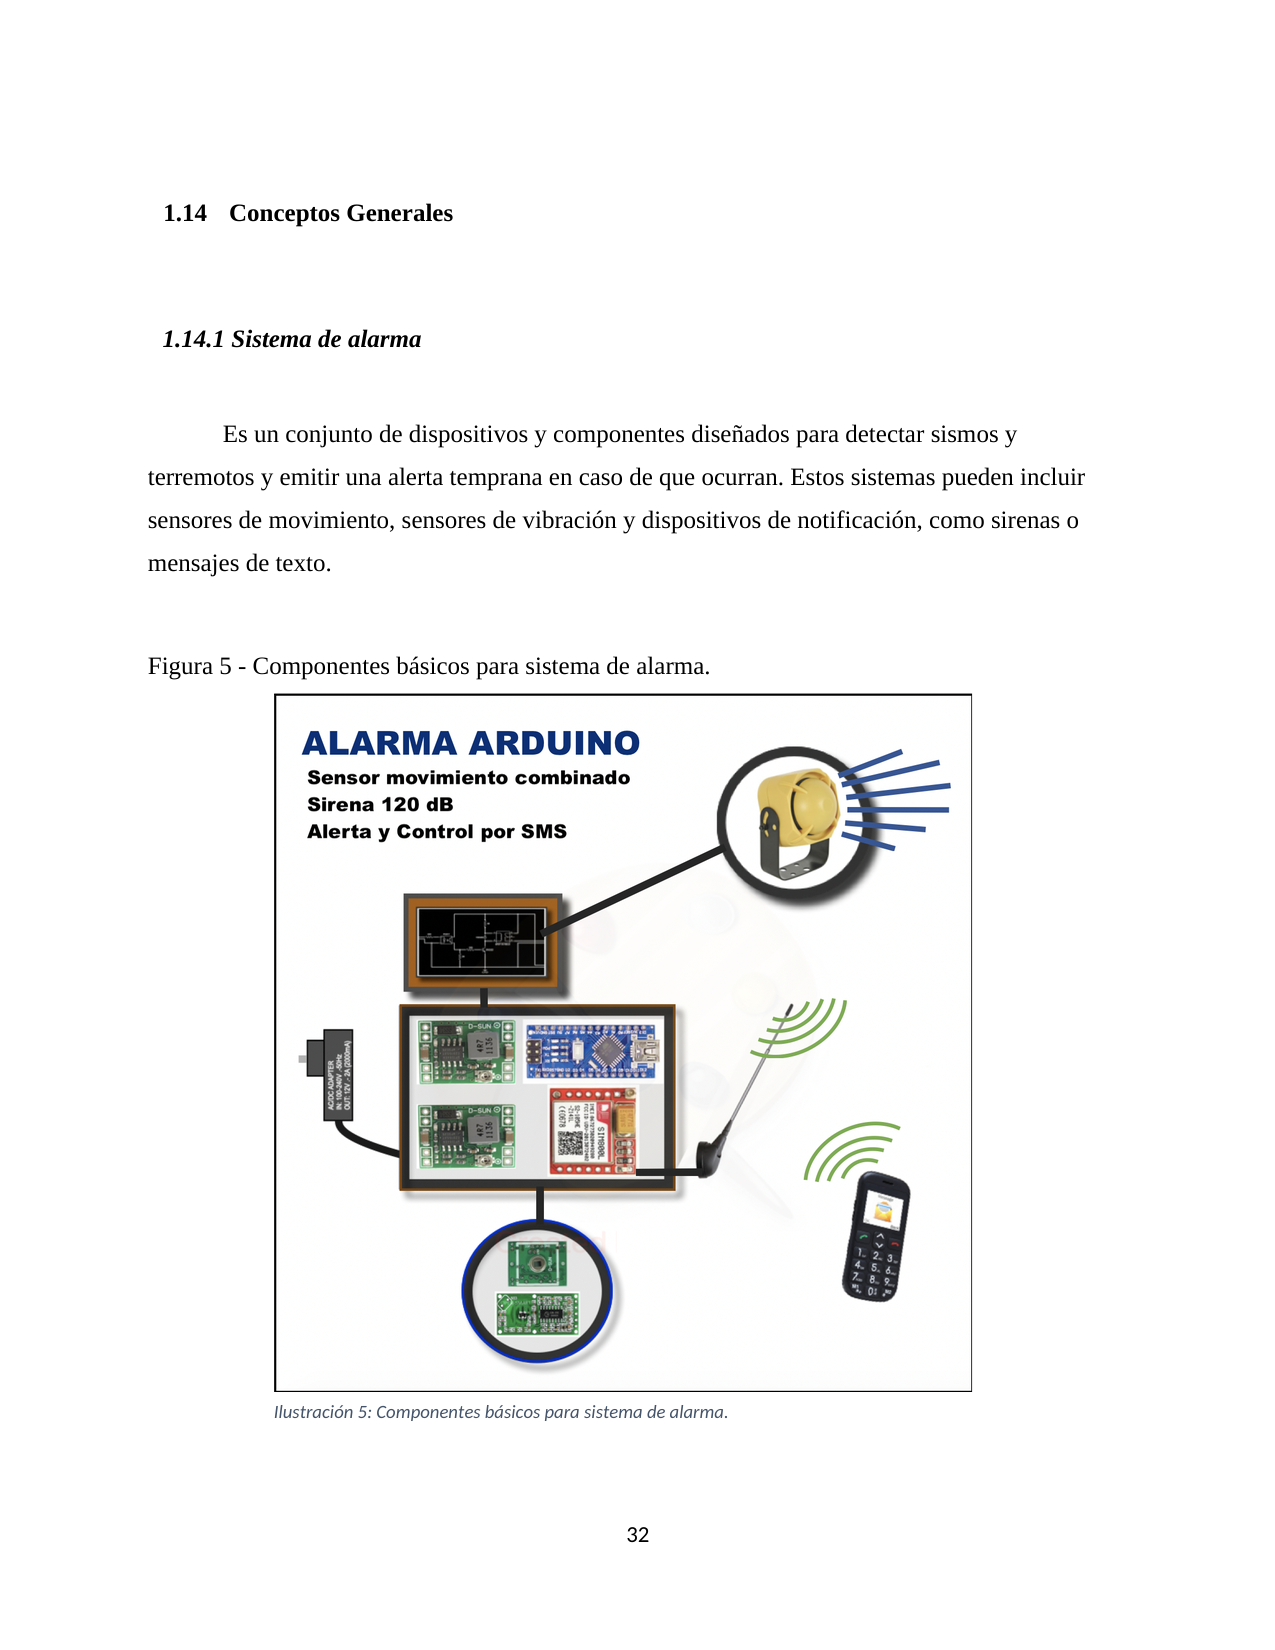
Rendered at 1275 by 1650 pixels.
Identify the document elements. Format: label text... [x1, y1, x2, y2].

picture [273, 693, 973, 1392]
text Figura 5 - Componentes básicos para sistema de alarma. [148, 651, 1127, 680]
text Es un conjunto de dispositivos y componentes diseñados para detectar sismos y terremotos y emitir una alerta temprana en caso de que ocurran. Estos sistemas pueden incluir sensores de movimiento, sensores de vibración y dispositivos de notificación, como sirenas o mensajes de texto. [148, 419, 1127, 577]
subtitle Conceptos Generales [163, 198, 1127, 226]
subtitle 1.14.1 Sistema de alarma [162, 324, 1127, 353]
